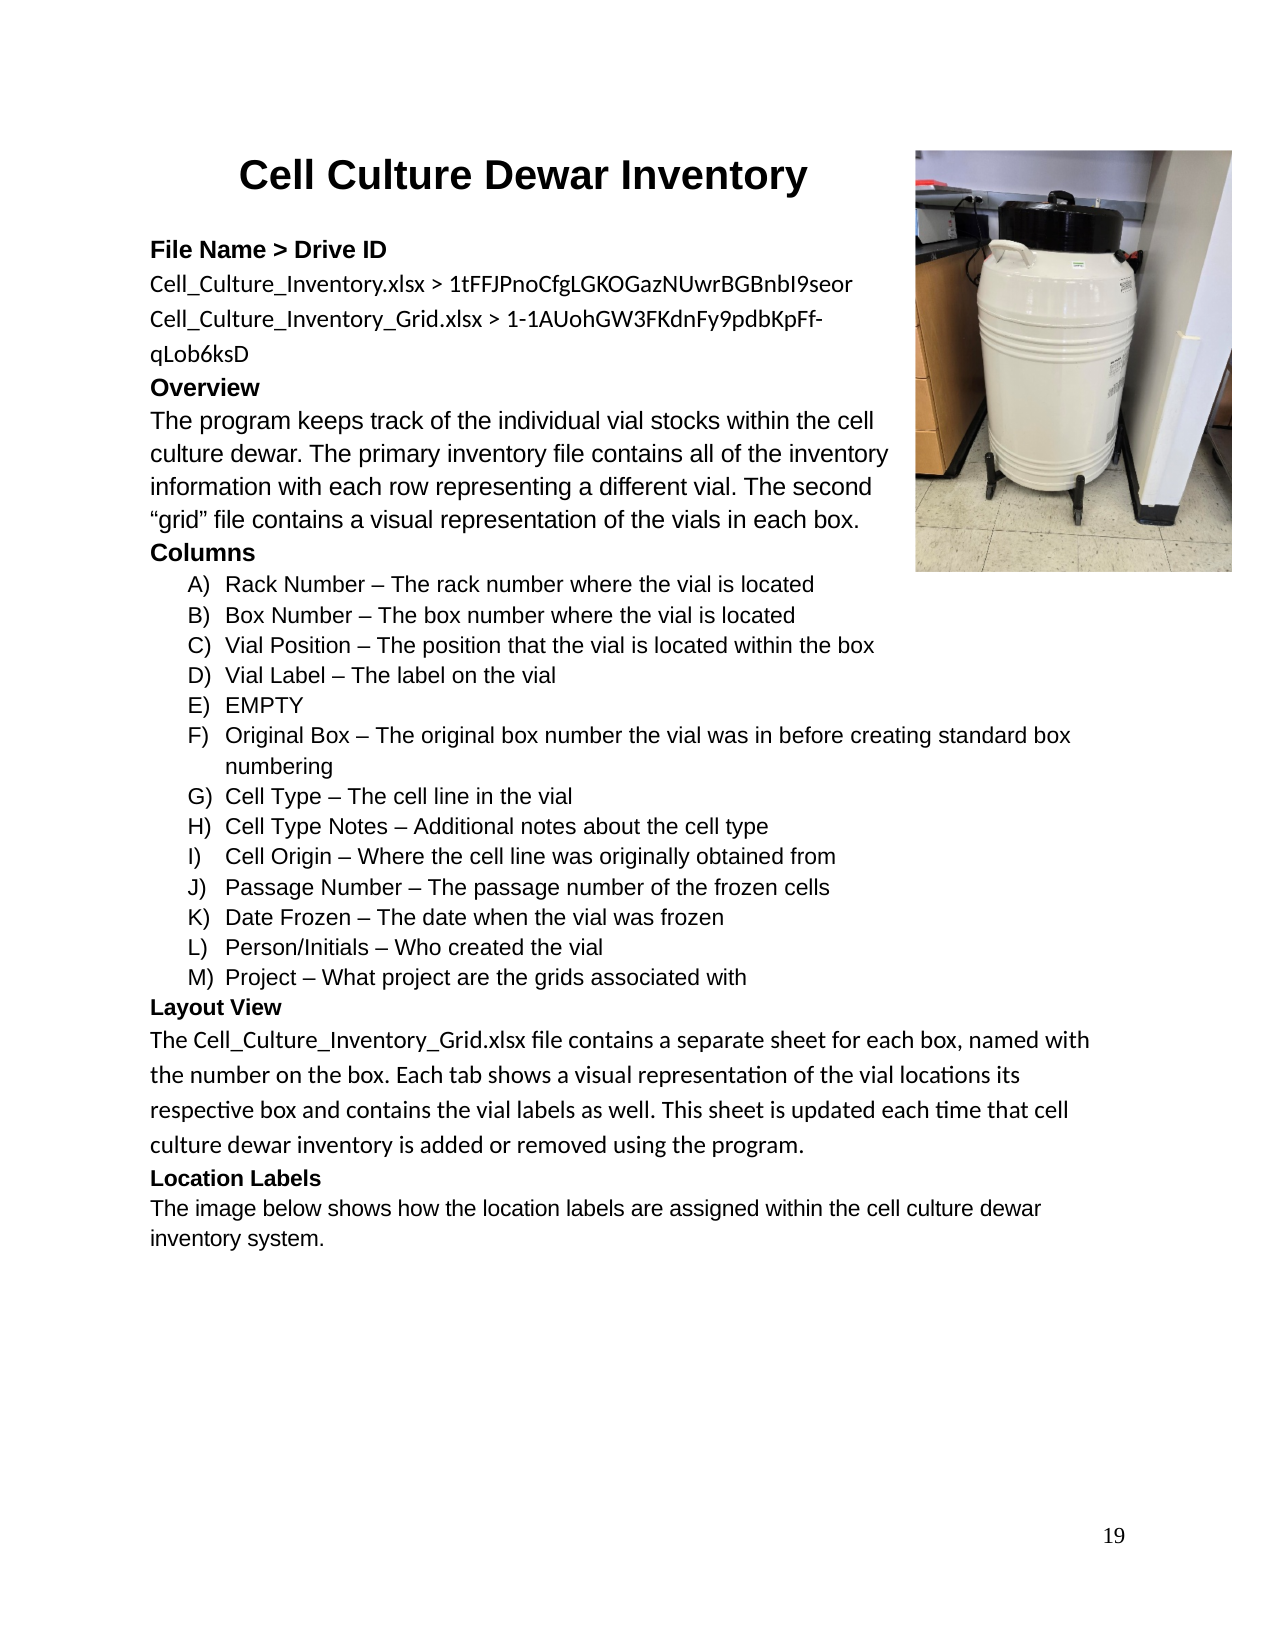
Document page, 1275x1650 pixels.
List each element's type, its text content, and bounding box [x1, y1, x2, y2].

list Cell Origin – Where the cell line was originally obtained from [187, 843, 1125, 870]
text Location Labels [150, 1164, 1125, 1191]
text The image below shows how the location labels are assigned within the cell culture dewar inventory system. [150, 1195, 1125, 1251]
list Date Frozen – The date when the vial was frozen [187, 904, 1125, 930]
list Box Number – The box number where the vial is located [187, 602, 1125, 628]
list Original Box – The original box number the vial was in before creating standard box numbering [187, 722, 1125, 779]
list Rack Number – The rack number where the vial is located [187, 571, 1125, 598]
subtitle Overview [150, 373, 915, 402]
text Cell_Culture_Inventory.xlsx > 1tFFJPnoCfgLGKOGazNUwrBGBnbI9seor [150, 268, 915, 299]
text The program keeps track of the individual vial stocks within the cell culture dewar. The primary inventory file contains all of the inventory information with each row representing a different vial. The second “grid” file contains a visual representation of the vials in each box. [150, 406, 915, 534]
text The Cell_Culture_Inventory_Grid.xlsx file contains a separate sheet for each box, named with the number on the box. Each tab shows a visual representation of the vial locations its respective box and contains the vial labels as well. This sheet is updated each time that cell culture dewar inventory is added or removed using the program. [150, 1024, 1125, 1160]
list Vial Label – The label on the vial [187, 662, 1125, 688]
list Project – What project are the grids associated with [187, 964, 1125, 991]
list Person/Initials – Who created the vial [187, 934, 1125, 960]
subtitle Cell Culture Dewar Inventory [150, 150, 915, 198]
list Passage Number – The passage number of the frozen cells [187, 873, 1125, 900]
subtitle File Name > Drive ID [150, 235, 915, 264]
list Cell Type Notes – Additional notes about the cell type [187, 813, 1125, 839]
list EMPTY [187, 692, 1125, 719]
text Layout View [150, 994, 1125, 1021]
subtitle Columns [150, 538, 915, 567]
text Cell_Culture_Inventory_Grid.xlsx > 1-1AUohGW3FKdnFy9pdbKpFf-qLob6ksD [150, 303, 915, 369]
list Cell Type – The cell line in the vial [187, 783, 1125, 809]
picture [916, 151, 1232, 571]
list Vial Position – The position that the vial is located within the box [187, 632, 1125, 658]
